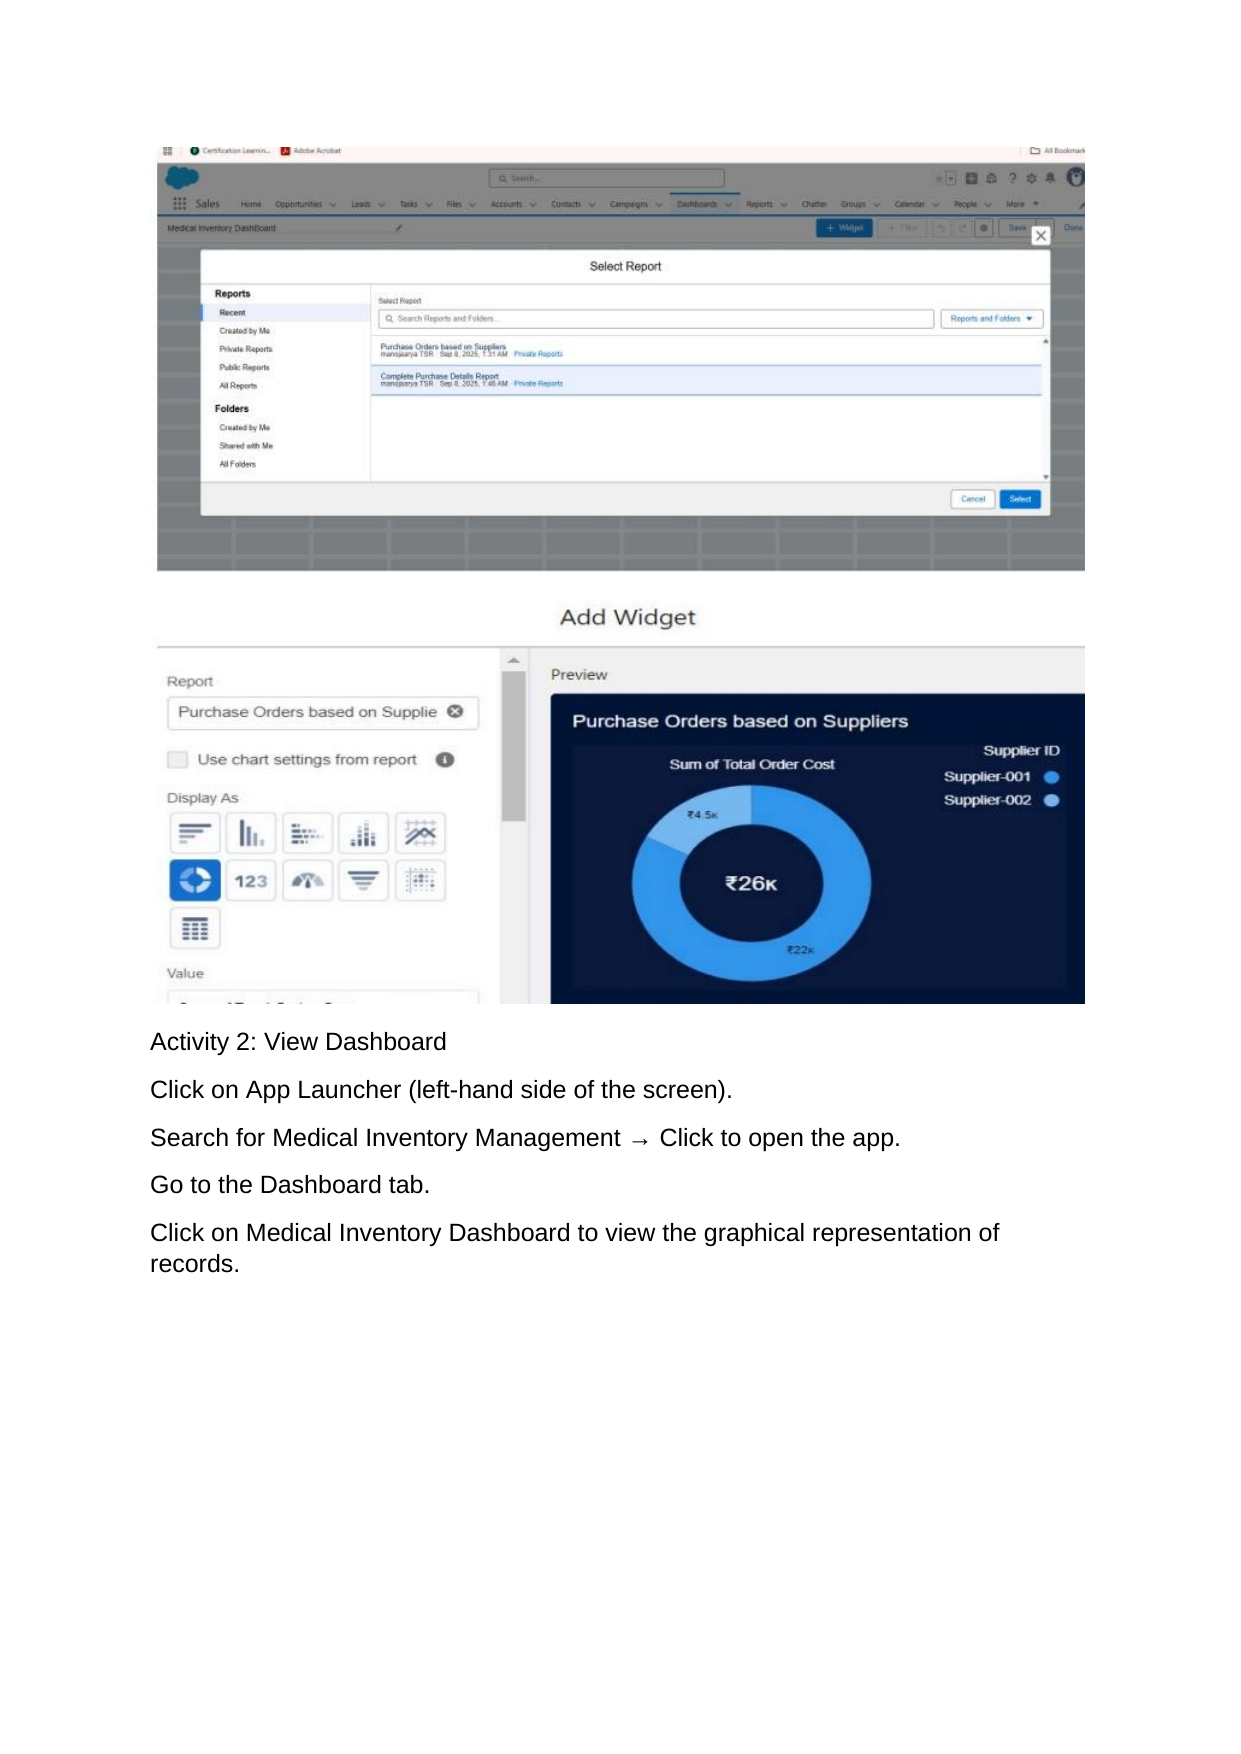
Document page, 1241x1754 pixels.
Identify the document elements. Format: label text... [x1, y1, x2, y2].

text Click on App Launcher (left-hand side of the screen). [150, 1075, 1166, 1104]
text Search for Medical Inventory Management → Click to open the app. Go to the Dashboard tab. [150, 1123, 928, 1199]
text Activity 2: View Dashboard [150, 1027, 1166, 1056]
text Click on Medical Inventory Dashboard to view the graphical representation of records. [150, 1218, 1044, 1278]
picture [150, 147, 1085, 1004]
